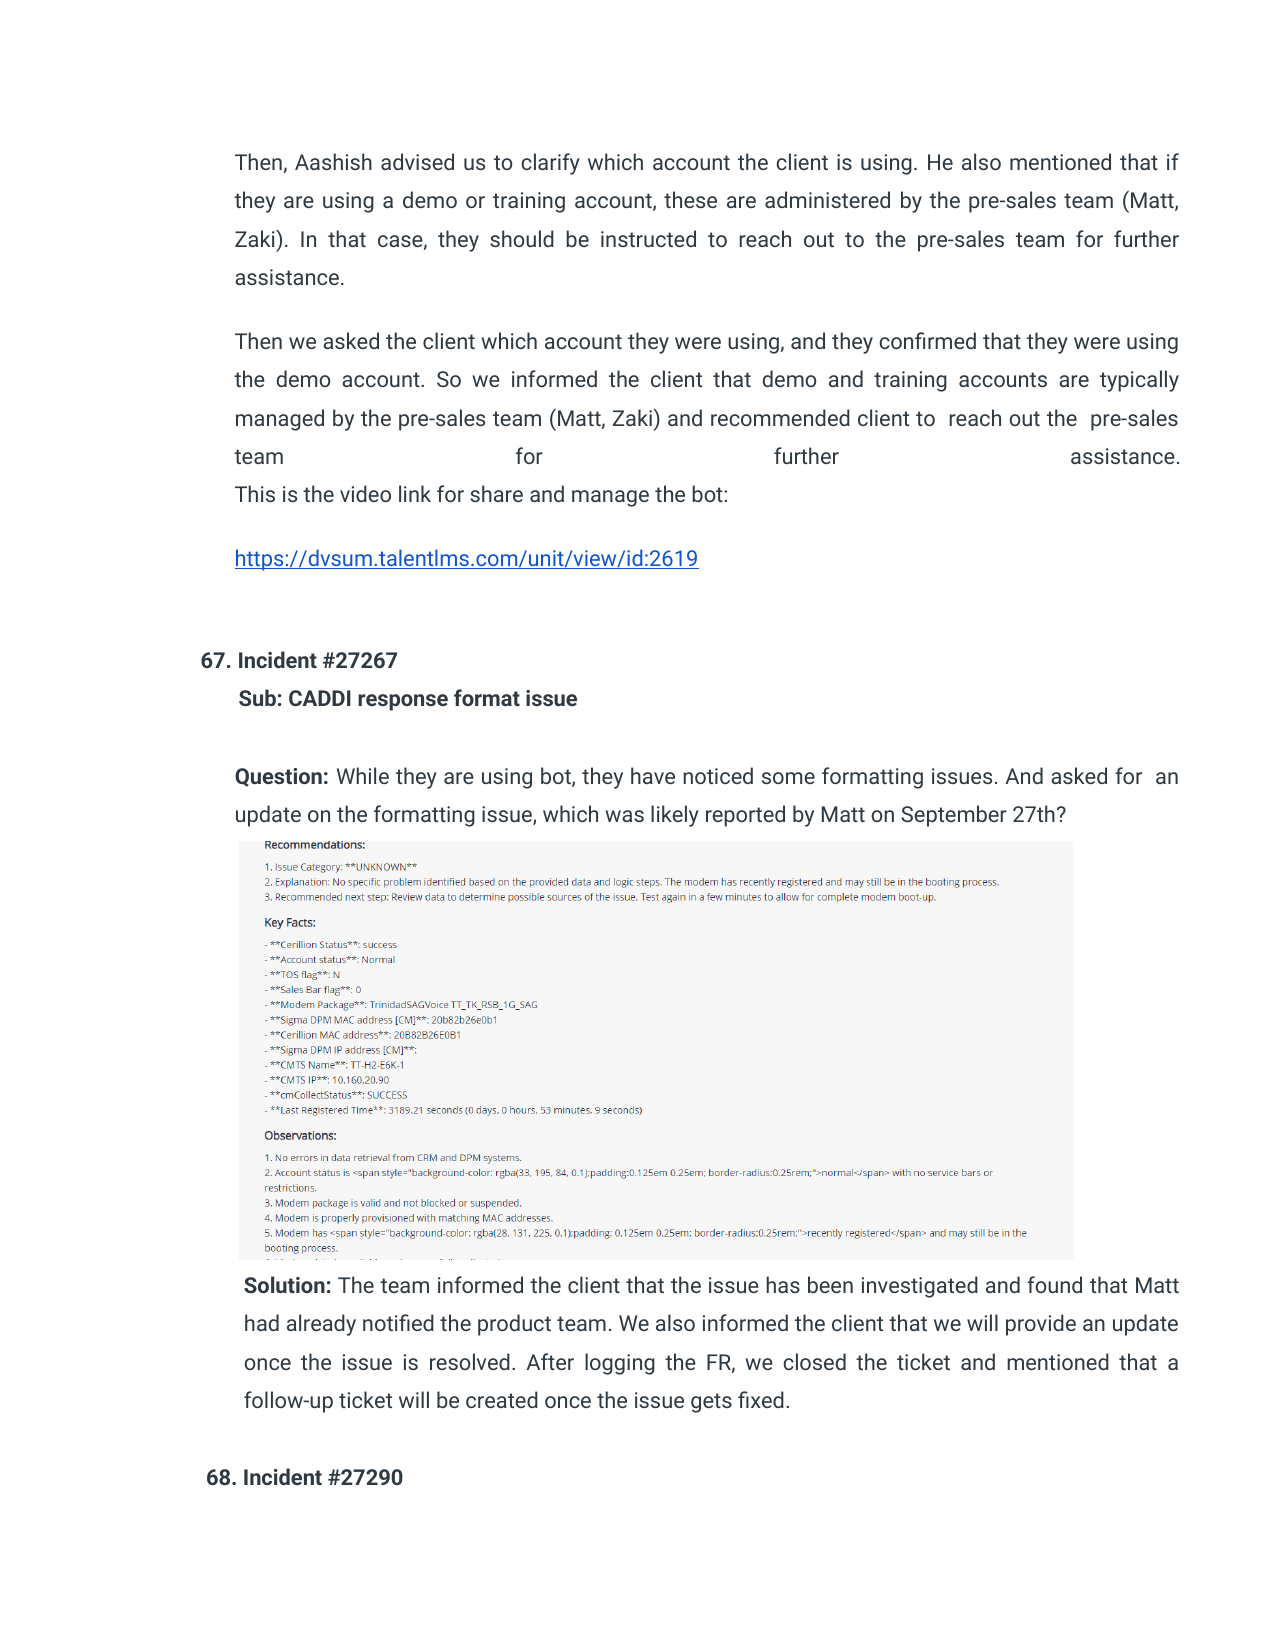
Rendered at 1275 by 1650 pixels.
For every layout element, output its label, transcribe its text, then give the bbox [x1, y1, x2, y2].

text 67. Incident #27267 [141, 648, 1181, 673]
text Then we asked the client which account they were using, and they confirmed that they were using the demo account. So we informed the client that demo and training accounts are typically managed by the pre-sales team (Matt, Zaki) and recommended client to reach out the pre-sales team for further assistance. This is the video link for share and manage the bot: [234, 329, 1181, 508]
text 68. Incident #27290 [141, 1465, 1181, 1491]
text Sub: CADDI response format issue [141, 686, 1181, 712]
text https://dvsum.talentlms.com/unit/view/id:2619 [234, 546, 1181, 572]
text Solution: The team informed the client that the issue has been investigated and found that Matt had already notified the product team. We also informed the client that we will provide an update once the issue is resolved. After logging the FR, we closed the ticket and mentioned that a follow-up ticket will be created once the issue gets fixed. [225, 1273, 1181, 1414]
picture [238, 841, 1074, 1260]
text Question: While they are using bot, they have noticed some formatting issues. And asked for an update on the formatting issue, which was likely reported by Matt on September 27th? [216, 764, 1181, 828]
text Then, Aashish advised us to clarify which account the client is using. He also mentioned that if they are using a demo or training account, these are administered by the pre-sales team (Matt, Zaki). In that case, they should be instructed to reach out to the pre-sales team for further assistance. [234, 150, 1181, 291]
